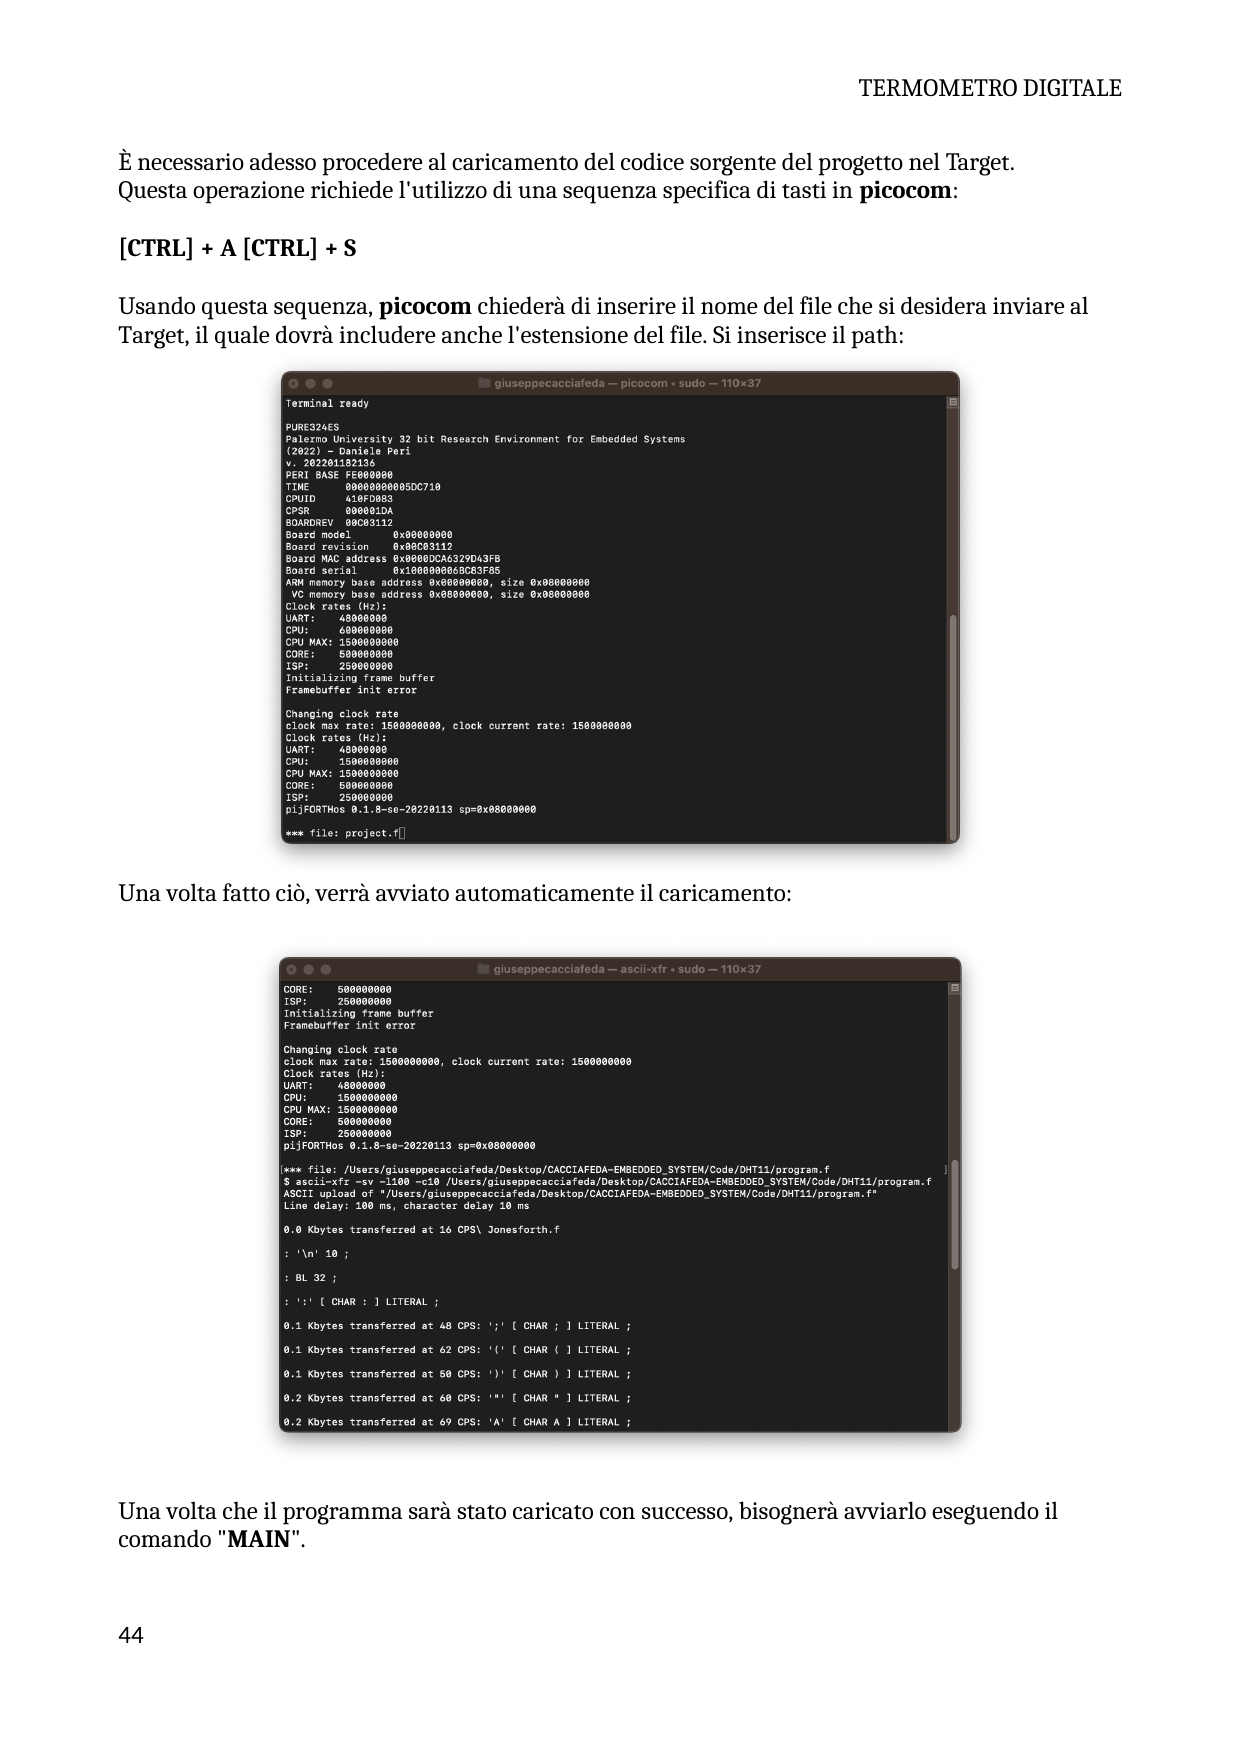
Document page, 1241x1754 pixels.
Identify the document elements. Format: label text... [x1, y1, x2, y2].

text [CTRL] + A [CTRL] + S [118, 234, 1122, 263]
text Una volta che il programma sarà stato caricato con successo, bisognerà avviarlo eseguendo il comando "MAIN". [118, 1497, 1122, 1554]
text Questa operazione richiede l'utilizzo di una sequenza specifica di tasti in picocom: [118, 176, 1122, 205]
picture [250, 936, 990, 1468]
text È necessario adesso procedere al caricamento del codice sorgente del progetto nel Target. [118, 148, 1122, 176]
text Una volta fatto ciò, verrà avviato automaticamente il caricamento: [118, 878, 1122, 907]
picture [252, 349, 988, 879]
text Usando questa sequenza, picocom chiederà di inserire il nome del file che si desidera inviare al Target, il quale dovrà includere anche l'estensione del file. Si inserisce il path: [118, 292, 1122, 350]
